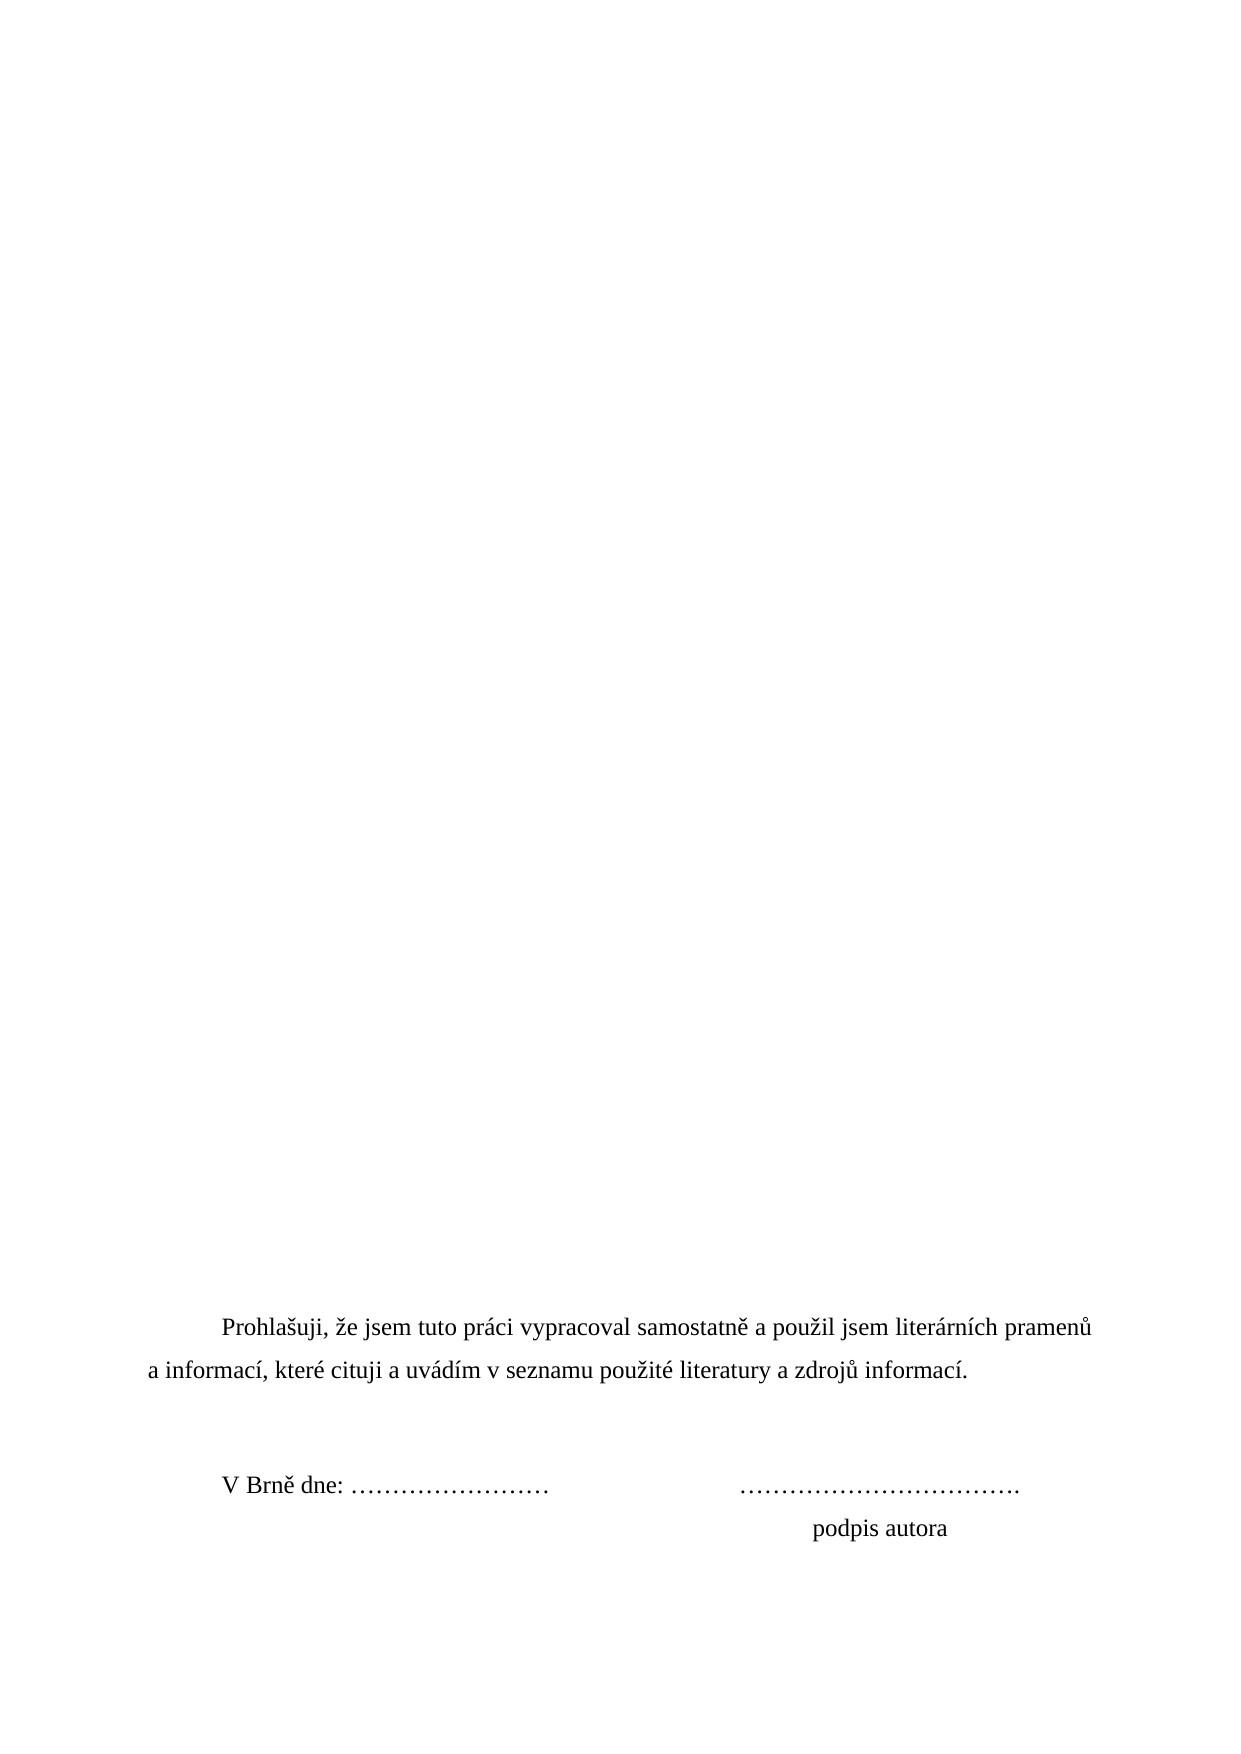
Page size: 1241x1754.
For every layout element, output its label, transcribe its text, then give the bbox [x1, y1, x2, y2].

text Prohlašuji, že jsem tuto práci vypracoval samostatně a použil jsem literárních pramenů a informací, které cituji a uvádím v seznamu použité literatury a zdrojů informací. [148, 1312, 1093, 1384]
text V Brně dne: …………………… ……………………………. [148, 1470, 1093, 1499]
text podpis autora [148, 1513, 1093, 1542]
